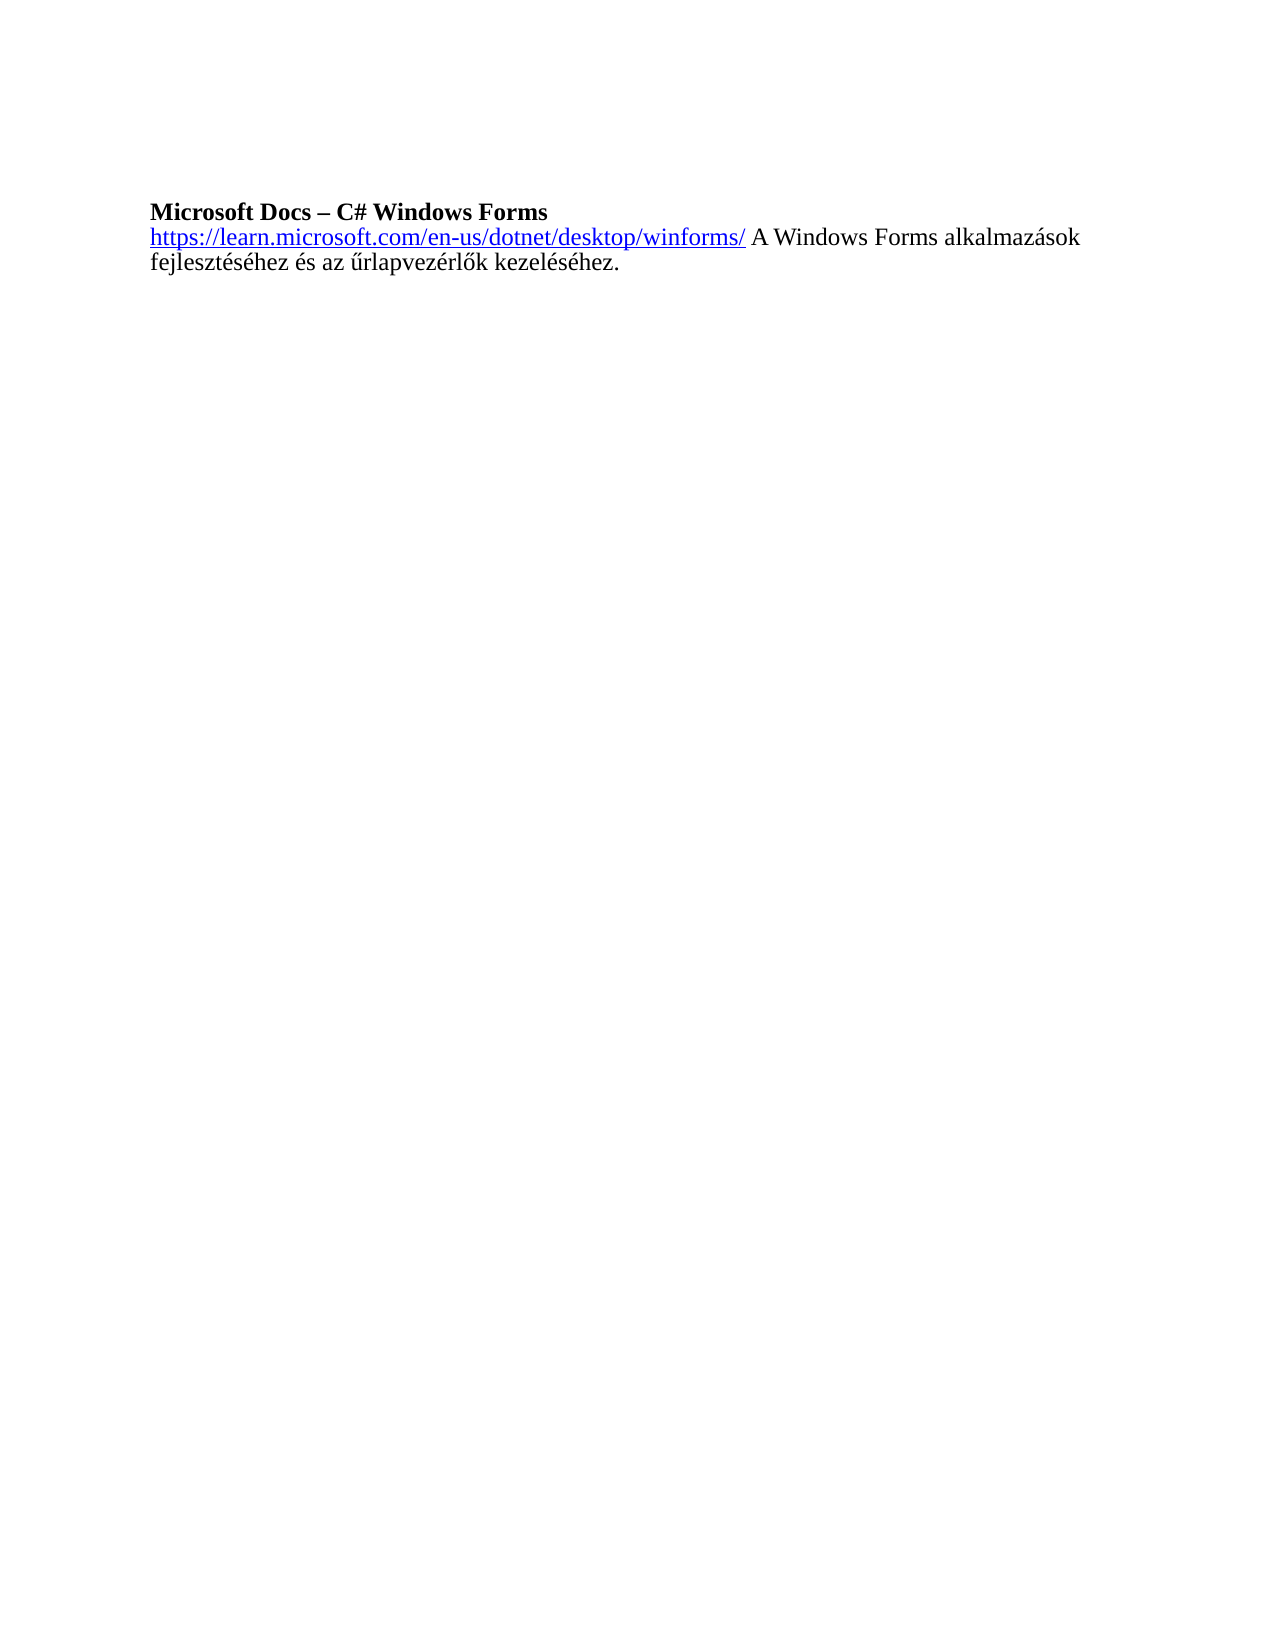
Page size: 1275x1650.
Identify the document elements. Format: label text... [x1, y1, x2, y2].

text Microsoft Docs – C# Windows Forms https://learn.microsoft.com/en-us/dotnet/desktop/winforms/ A Windows Forms alkalmazások fejlesztéséhez és az űrlapvezérlők kezeléséhez. [150, 200, 1125, 275]
